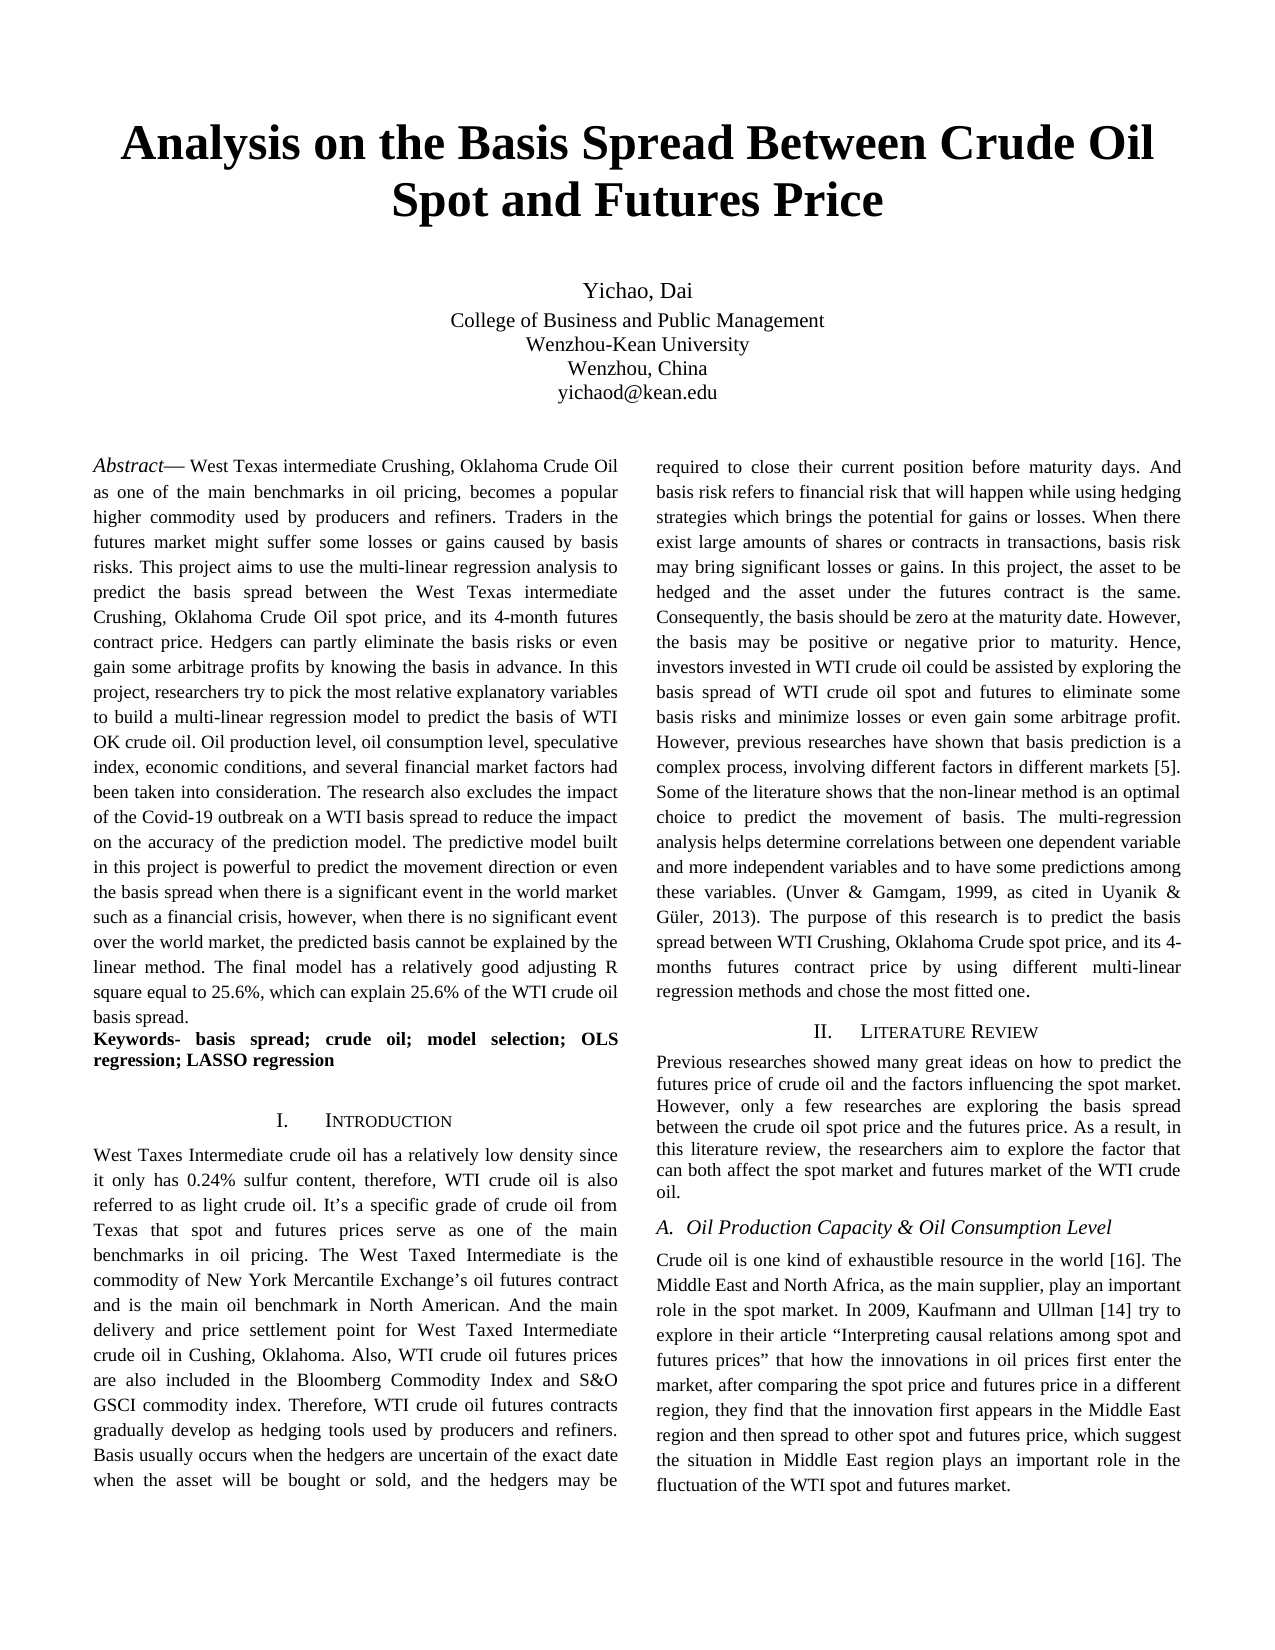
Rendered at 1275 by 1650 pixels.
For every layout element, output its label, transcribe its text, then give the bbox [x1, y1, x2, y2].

text College of Business and Public Management [93, 308, 1182, 332]
text Keywords- basis spread; crude oil; model selection; OLS regression; LASSO regression [93, 1027, 619, 1071]
subtitle Oil Production Capacity & Oil Consumption Level [656, 1215, 1182, 1239]
list Crude oil is one kind of exhaustible resource in the world [16]. The Middle East and North Africa, as the main supplier, play an important role in the spot market. In 2009, Kaufmann and Ullman [14] try to explore in their article “Interpreting causal relations among spot and futures prices” that how the innovations in oil prices first enter the market, after comparing the spot price and futures price in a different region, they find that the innovation first appears in the Middle East region and then spread to other spot and futures price, which suggest the situation in Middle East region plays an important role in the fluctuation of the WTI spot and futures market. [656, 1245, 1182, 1495]
text Wenzhou, China [93, 356, 1182, 380]
subtitle Literature Review [656, 1019, 1182, 1043]
text Previous researches showed many great ideas on how to predict the futures price of crude oil and the factors influencing the spot market. However, only a few researches are exploring the basis spread between the crude oil spot price and the futures price. As a result, in this literature review, the researchers aim to explore the factor that can both affect the spot market and futures market of the WTI crude oil. [656, 1051, 1182, 1202]
text Abstract— West Texas intermediate Crushing, Oklahoma Crude Oil as one of the main benchmarks in oil pricing, becomes a popular higher commodity used by producers and refiners. Traders in the futures market might suffer some losses or gains caused by basis risks. This project aims to use the multi-linear regression analysis to predict the basis spread between the West Texas intermediate Crushing, Oklahoma Crude Oil spot price, and its 4-month futures contract price. Hedgers can partly eliminate the basis risks or even gain some arbitrage profits by knowing the basis in advance. In this project, researchers try to pick the most relative explanatory variables to build a multi-linear regression model to predict the basis of WTI OK crude oil. Oil production level, oil consumption level, speculative index, economic conditions, and several financial market factors had been taken into consideration. The research also excludes the impact of the Covid-19 outbreak on a WTI basis spread to reduce the impact on the accuracy of the prediction model. The predictive model built in this project is powerful to predict the movement direction or even the basis spread when there is a significant event in the world market such as a financial crisis, however, when there is no significant event over the world market, the predicted basis cannot be explained by the linear method. The final model has a relatively good adjusting R square equal to 25.6%, which can explain 25.6% of the WTI crude oil basis spread. [93, 452, 619, 1027]
text Yichao, Dai [93, 277, 1182, 304]
subtitle Analysis on the Basis Spread Between Crude Oil Spot and Futures Price [93, 112, 1182, 227]
text Wenzhou-Kean University [93, 332, 1182, 356]
text West Taxes Intermediate crude oil has a relatively low density since it only has 0.24% sulfur content, therefore, WTI crude oil is also referred to as light crude oil. It’s a specific grade of crude oil from Texas that spot and futures prices serve as one of the main benchmarks in oil pricing. The West Taxed Intermediate is the commodity of New York Mercantile Exchange’s oil futures contract and is the main oil benchmark in North American. And the main delivery and price settlement point for West Taxed Intermediate crude oil in Cushing, Oklahoma. Also, WTI crude oil futures prices are also included in the Bloomberg Commodity Index and S&O GSCI commodity index. Therefore, WTI crude oil futures contracts gradually develop as hedging tools used by producers and refiners. Basis usually occurs when the hedgers are uncertain of the exact date when the asset will be bought or sold, and the hedgers may be required to close their current position before maturity days. And basis risk refers to financial risk that will happen while using hedging strategies which brings the potential for gains or losses. When there exist large amounts of shares or contracts in transactions, basis risk may bring significant losses or gains. In this project, the asset to be hedged and the asset under the futures contract is the same. Consequently, the basis should be zero at the maturity date. However, the basis may be positive or negative prior to maturity. Hence, investors invested in WTI crude oil could be assisted by exploring the basis spread of WTI crude oil spot and futures to eliminate some basis risks and minimize losses or even gain some arbitrage profit. However, previous researches have shown that basis prediction is a complex process, involving different factors in different markets [5]. Some of the literature shows that the non-linear method is an optimal choice to predict the movement of basis. The multi-regression analysis helps determine correlations between one dependent variable and more independent variables and to have some predictions among these variables. (Unver & Gamgam, 1999, as cited in Uyanik & Güler, 2013). The purpose of this research is to predict the basis spread between WTI Crushing, Oklahoma Crude spot price, and its 4-months futures contract price by using different multi-linear regression methods and chose the most fitted one. [656, 452, 1182, 1002]
text yichaod@kean.edu [93, 380, 1182, 404]
text West Taxes Intermediate crude oil has a relatively low density since it only has 0.24% sulfur content, therefore, WTI crude oil is also referred to as light crude oil. It’s a specific grade of crude oil from Texas that spot and futures prices serve as one of the main benchmarks in oil pricing. The West Taxed Intermediate is the commodity of New York Mercantile Exchange’s oil futures contract and is the main oil benchmark in North American. And the main delivery and price settlement point for West Taxed Intermediate crude oil in Cushing, Oklahoma. Also, WTI crude oil futures prices are also included in the Bloomberg Commodity Index and S&O GSCI commodity index. Therefore, WTI crude oil futures contracts gradually develop as hedging tools used by producers and refiners. Basis usually occurs when the hedgers are uncertain of the exact date when the asset will be bought or sold, and the hedgers may be required to close their current position before maturity days. And basis risk refers to financial risk that will happen while using hedging strategies which brings the potential for gains or losses. When there exist large amounts of shares or contracts in transactions, basis risk may bring significant losses or gains. In this project, the asset to be hedged and the asset under the futures contract is the same. Consequently, the basis should be zero at the maturity date. However, the basis may be positive or negative prior to maturity. Hence, investors invested in WTI crude oil could be assisted by exploring the basis spread of WTI crude oil spot and futures to eliminate some basis risks and minimize losses or even gain some arbitrage profit. However, previous researches have shown that basis prediction is a complex process, involving different factors in different markets [5]. Some of the literature shows that the non-linear method is an optimal choice to predict the movement of basis. The multi-regression analysis helps determine correlations between one dependent variable and more independent variables and to have some predictions among these variables. (Unver & Gamgam, 1999, as cited in Uyanik & Güler, 2013). The purpose of this research is to predict the basis spread between WTI Crushing, Oklahoma Crude spot price, and its 4-months futures contract price by using different multi-linear regression methods and chose the most fitted one. [93, 1140, 619, 1490]
subtitle Introduction [93, 1108, 619, 1132]
